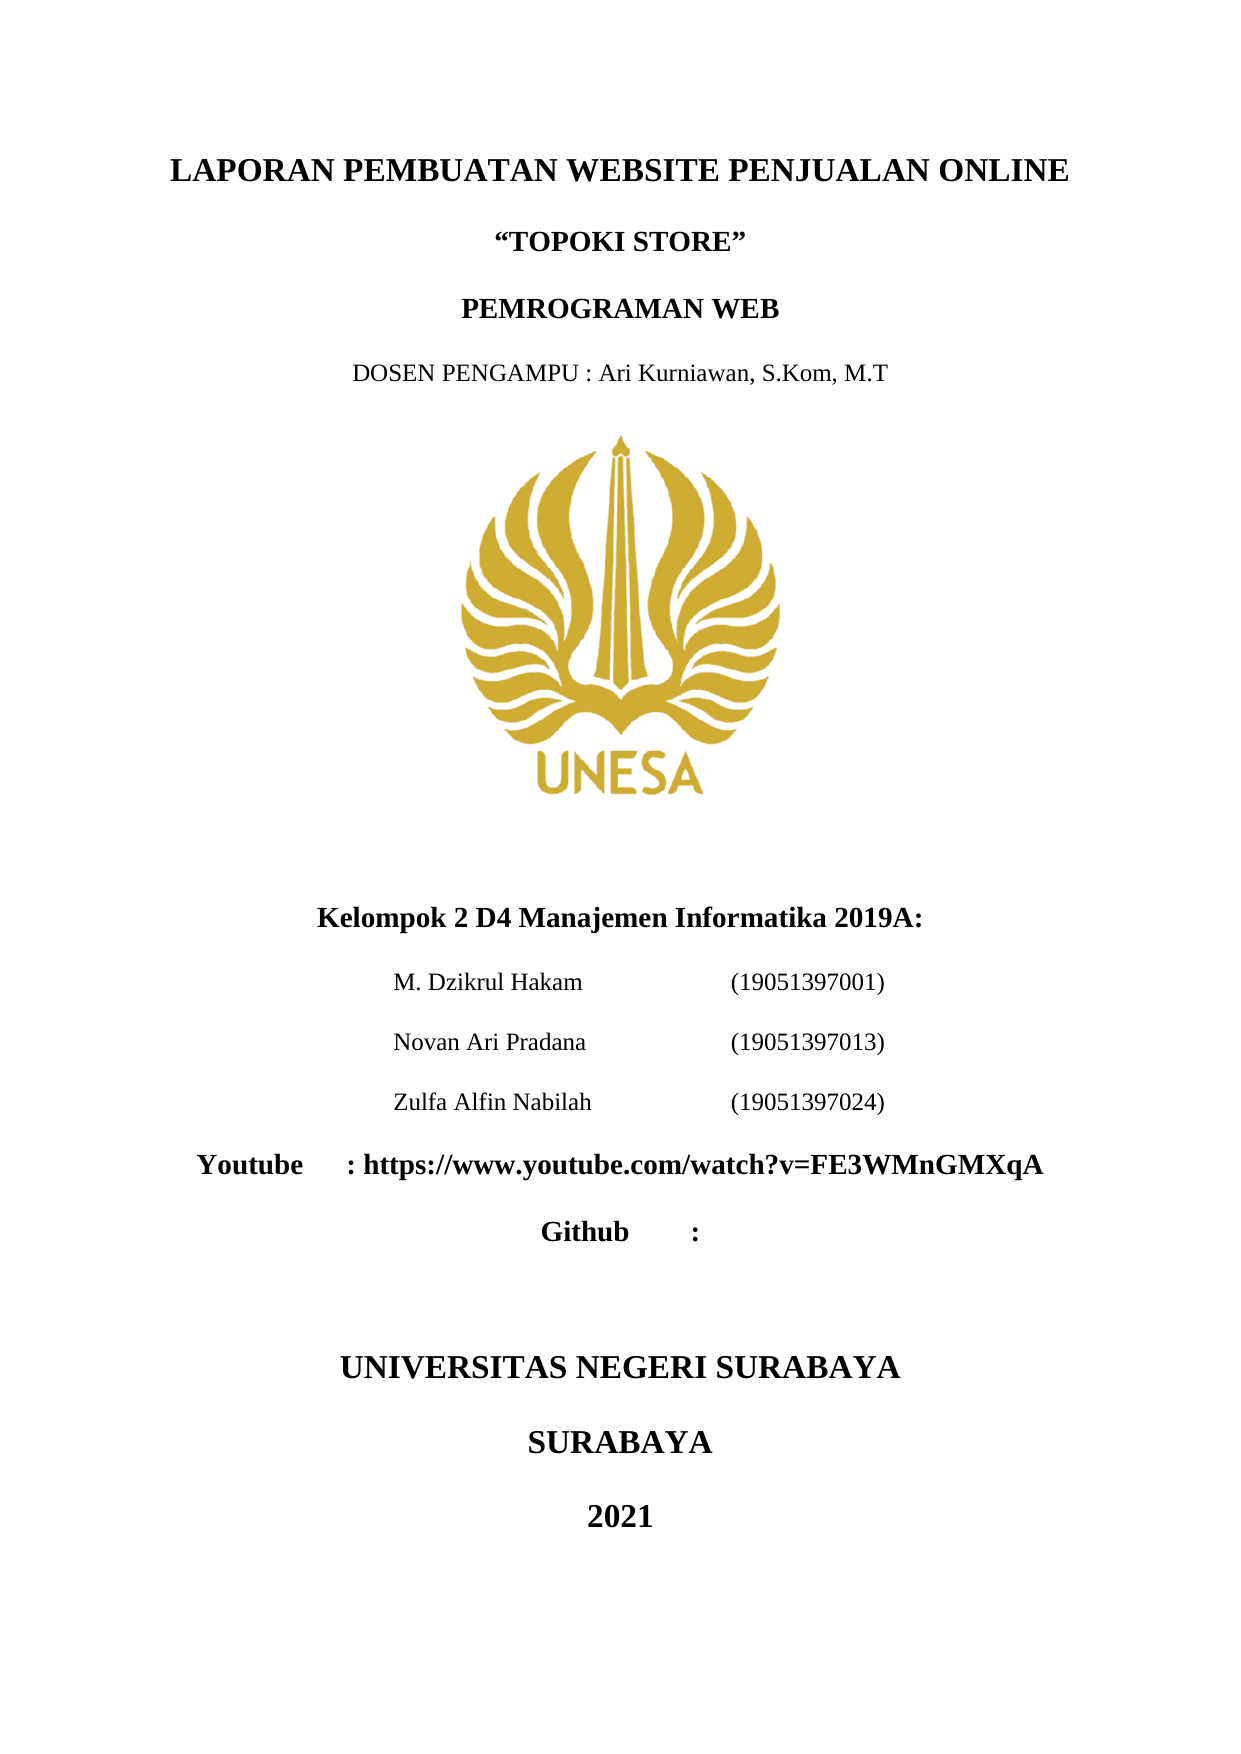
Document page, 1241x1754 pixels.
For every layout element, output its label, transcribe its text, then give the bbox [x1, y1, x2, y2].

text Github : [150, 1214, 1090, 1247]
text SURABAYA [150, 1422, 1090, 1460]
text Zulfa Alfin Nabilah (19051397024) [187, 1087, 1090, 1116]
text UNIVERSITAS NEGERI SURABAYA [150, 1348, 1090, 1386]
text Kelompok 2 D4 Manajemen Informatika 2019A: [150, 901, 1090, 934]
text Youtube : https://www.youtube.com/watch?v=FE3WMnGMXqA [150, 1147, 1090, 1180]
text 2021 [150, 1496, 1090, 1534]
text Novan Ari Pradana (19051397013) [187, 1027, 1090, 1056]
text PEMROGRAMAN WEB [150, 291, 1090, 325]
text M. Dzikrul Hakam (19051397001) [187, 967, 1090, 996]
text DOSEN PENGAMPU : Ari Kurniawan, S.Kom, M.T [150, 358, 1090, 387]
text LAPORAN PEMBUATAN WEBSITE PENJUALAN ONLINE [150, 150, 1090, 188]
picture [446, 417, 795, 811]
text “TOPOKI STORE” [150, 224, 1090, 258]
